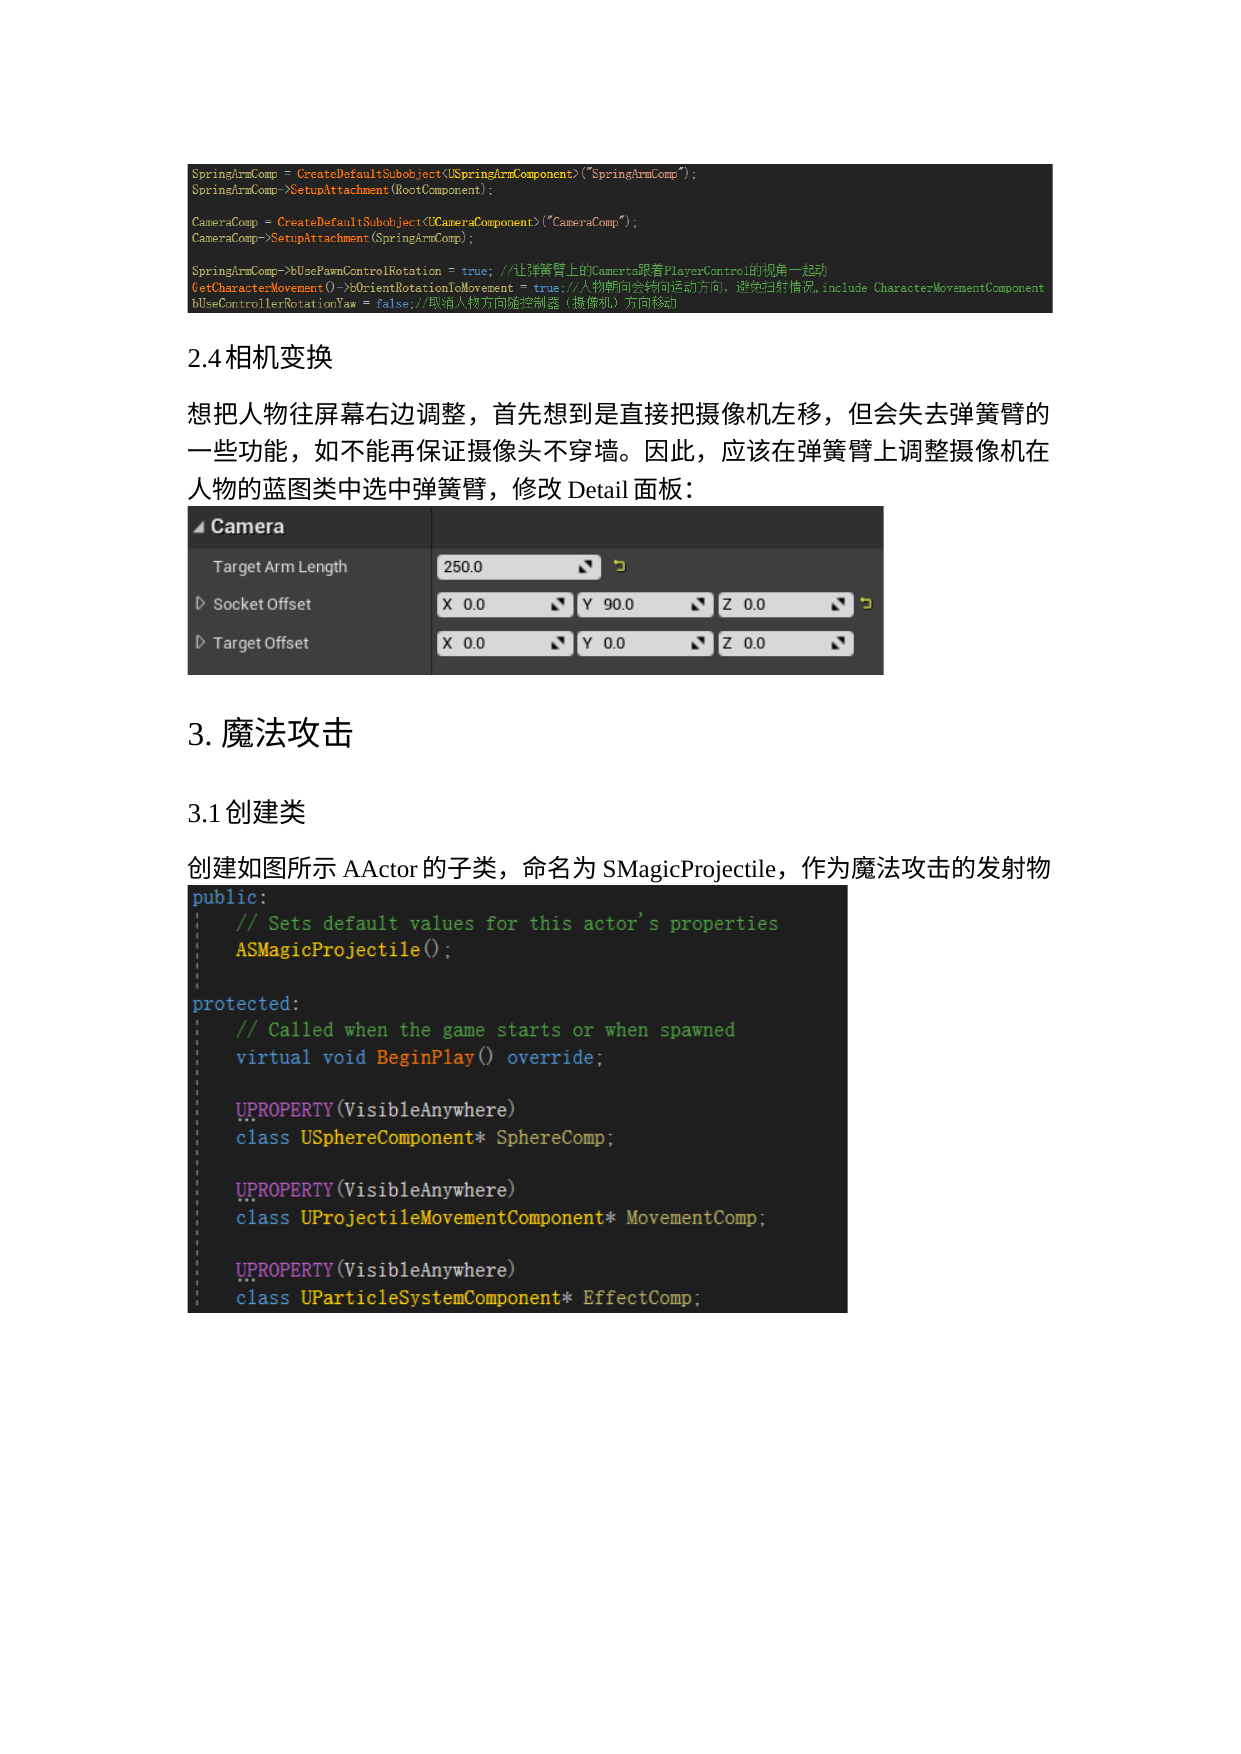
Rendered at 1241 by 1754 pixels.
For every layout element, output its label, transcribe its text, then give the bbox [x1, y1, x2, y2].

subtitle 创建类 [187, 773, 1053, 848]
picture [187, 885, 848, 1313]
text 想把人物往屏幕右边调整，首先想到是直接把摄像机左移，但会失去弹簧臂的一些功能，如不能再保证摄像头不穿墙。因此，应该在弹簧臂上调整摄像机在人物的蓝图类中选中弹簧臂，修改Detail面板： [187, 394, 1053, 506]
subtitle 相机变换 [187, 319, 1053, 394]
text 创建如图所示AActor的子类，命名为SMagicProjectile，作为魔法攻击的发射物 [187, 848, 1053, 885]
picture [187, 506, 884, 675]
picture [187, 164, 1053, 313]
subtitle 魔法攻击 [187, 694, 1053, 769]
